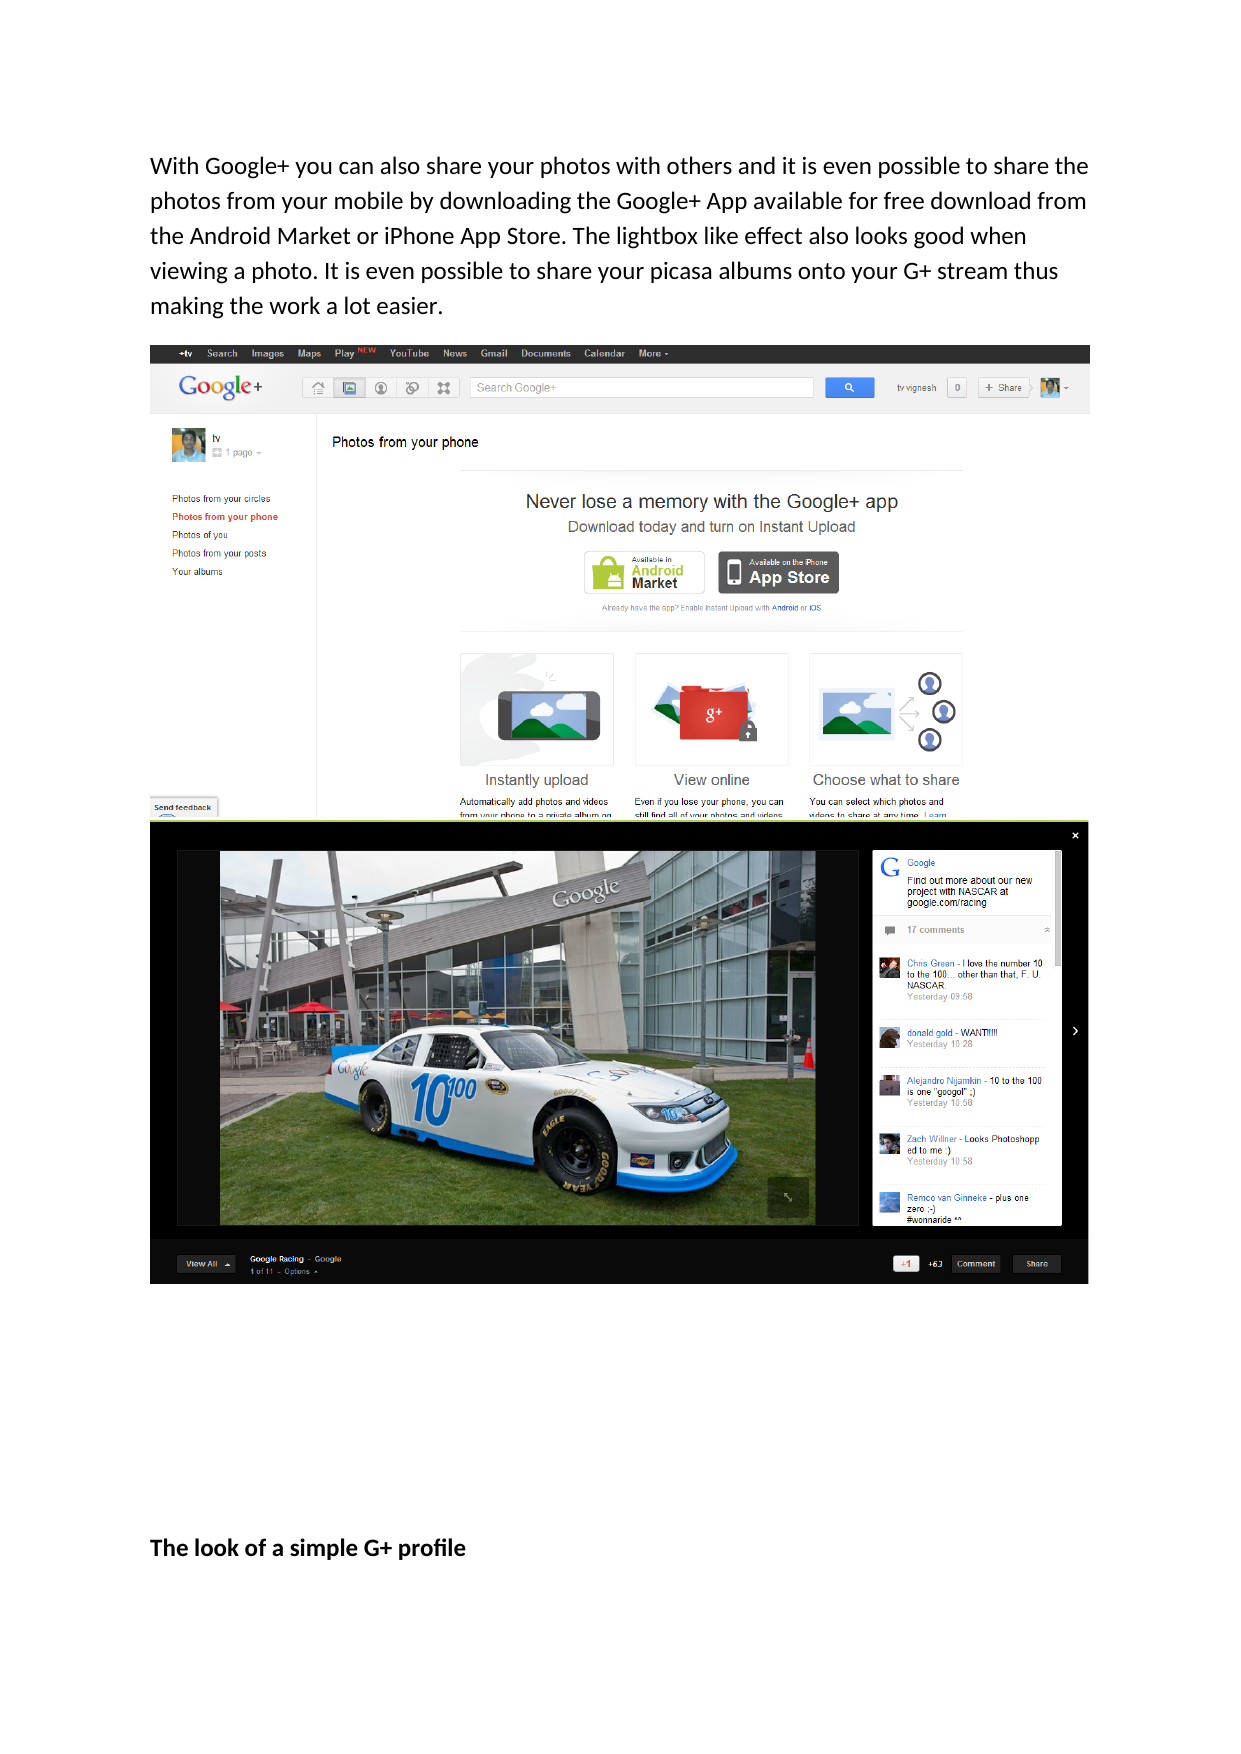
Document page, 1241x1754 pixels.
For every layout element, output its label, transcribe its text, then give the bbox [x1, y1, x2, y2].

text The look of a simple G+ profile [150, 1532, 1090, 1562]
picture [150, 345, 1090, 817]
picture [150, 820, 1089, 1284]
text With Google+ you can also share your photos with others and it is even possible to share the photos from your mobile by downloading the Google+ App available for free download from the Android Market or iPhone App Store. The lightbox like effect also looks good when viewing a photo. It is even possible to share your picasa albums onto your G+ stream thus making the work a lot easier. [150, 150, 1090, 321]
